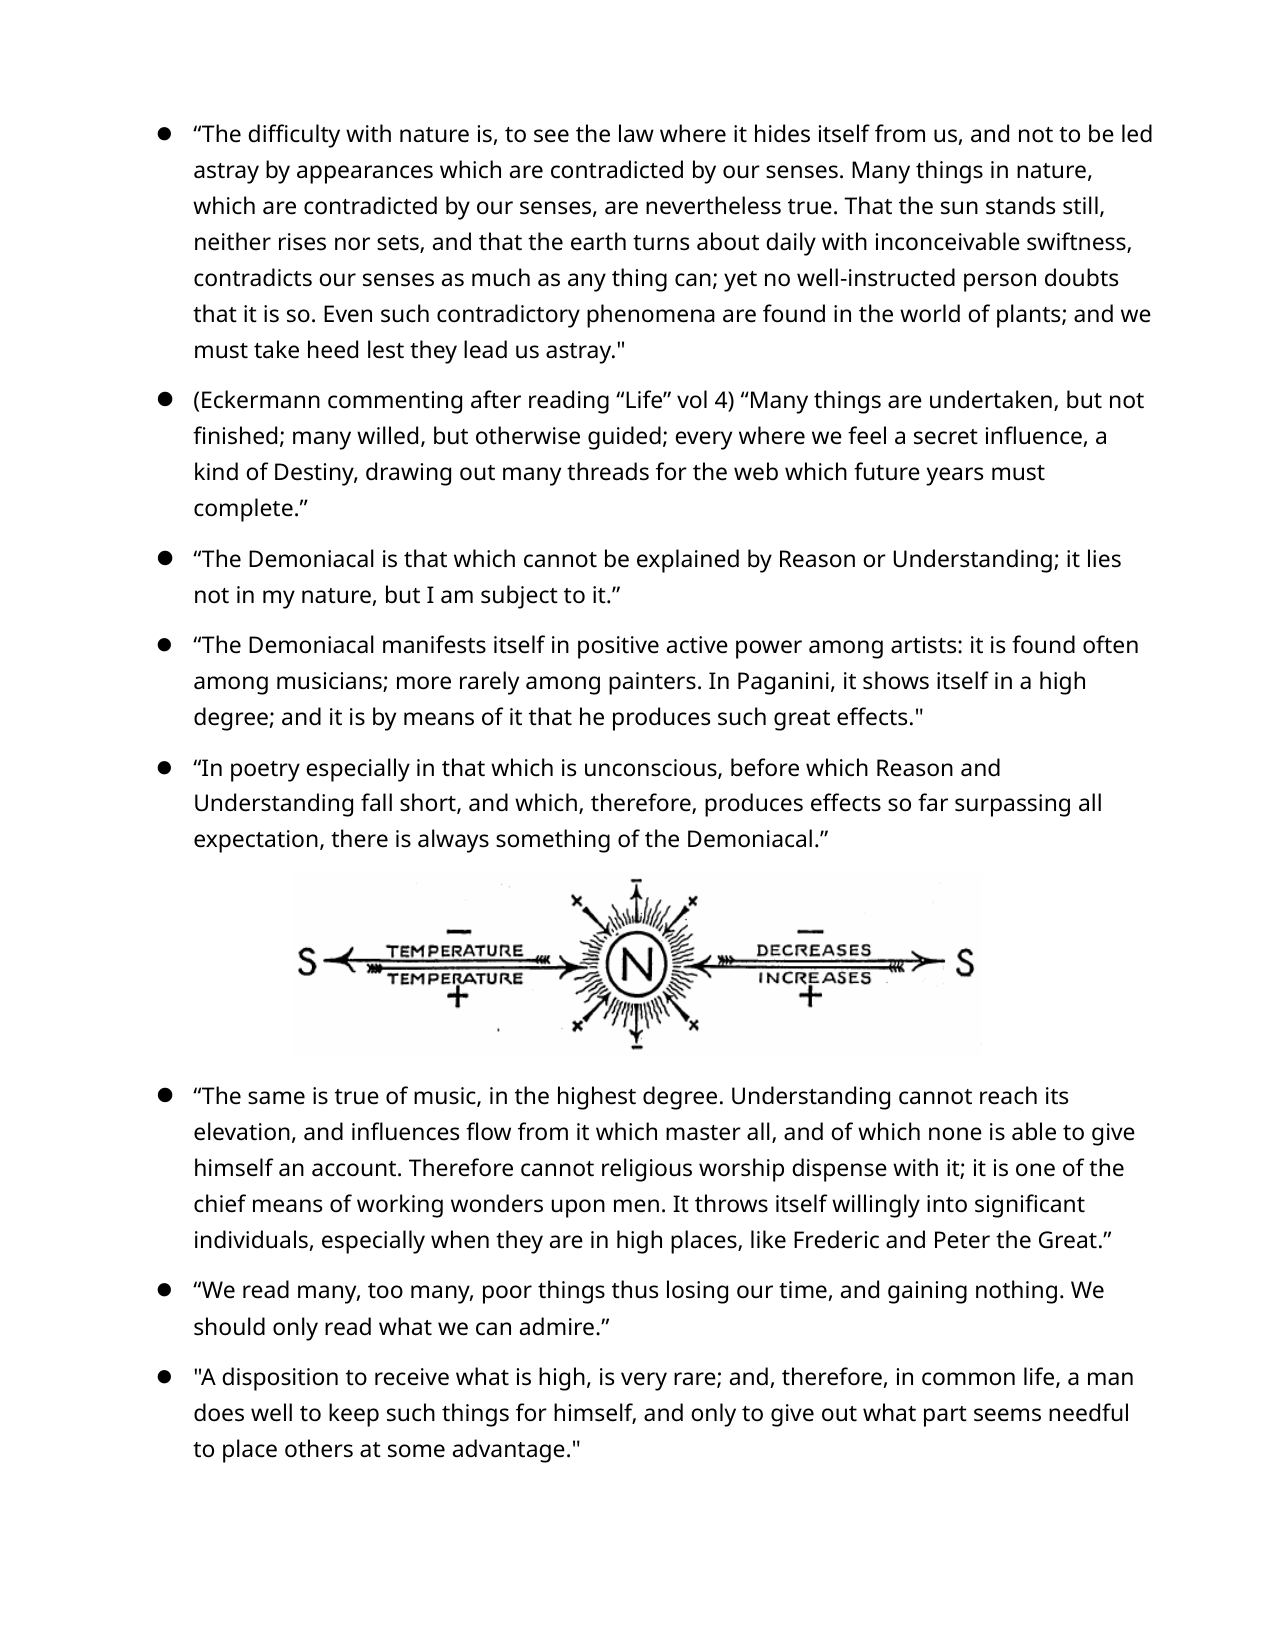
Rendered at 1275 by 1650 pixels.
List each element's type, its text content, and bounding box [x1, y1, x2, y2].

list (Eckermann commenting after reading “Life” vol 4) “Many things are undertaken, but not finished; many willed, but otherwise guided; every where we feel a secret influence, a kind of Destiny, drawing out many threads for the web which future years must complete.” [156, 384, 1157, 523]
list “We read many, too many, poor things thus losing our time, and gaining nothing. We should only read what we can admire.” [156, 1274, 1157, 1342]
list “In poetry especially in that which is unconscious, before which Reason and Understanding fall short, and which, therefore, produces effects so far surpassing all expectation, there is always something of the Demoniacal.” [156, 751, 1157, 854]
list “The difficulty with nature is, to see the law where it hides itself from us, and not to be led astray by appearances which are contradicted by our senses. Many things in nature, which are contradicted by our senses, are nevertheless true. That the sun stands still, neither rises nor sets, and that the earth turns about daily with inconceivable swiftness, contradicts our senses as much as any thing can; yet no well-instructed person doubts that it is so. Even such contradictory phenomena are found in the world of plants; and we must take heed lest they lead us astray." [156, 118, 1157, 365]
list “The Demoniacal manifests itself in positive active power among artists: it is found often among musicians; more rarely among painters. In Paganini, it shows itself in a high degree; and it is by means of it that he produces such great effects." [156, 629, 1157, 732]
list “The Demoniacal is that which cannot be explained by Reason or Understanding; it lies not in my nature, but I am subject to it.” [156, 543, 1157, 610]
list "A disposition to receive what is high, is very rare; and, therefore, in common life, a man does well to keep such things for himself, and only to give out what part seems needful to place others at some advantage." [156, 1361, 1157, 1464]
picture [293, 873, 982, 1057]
